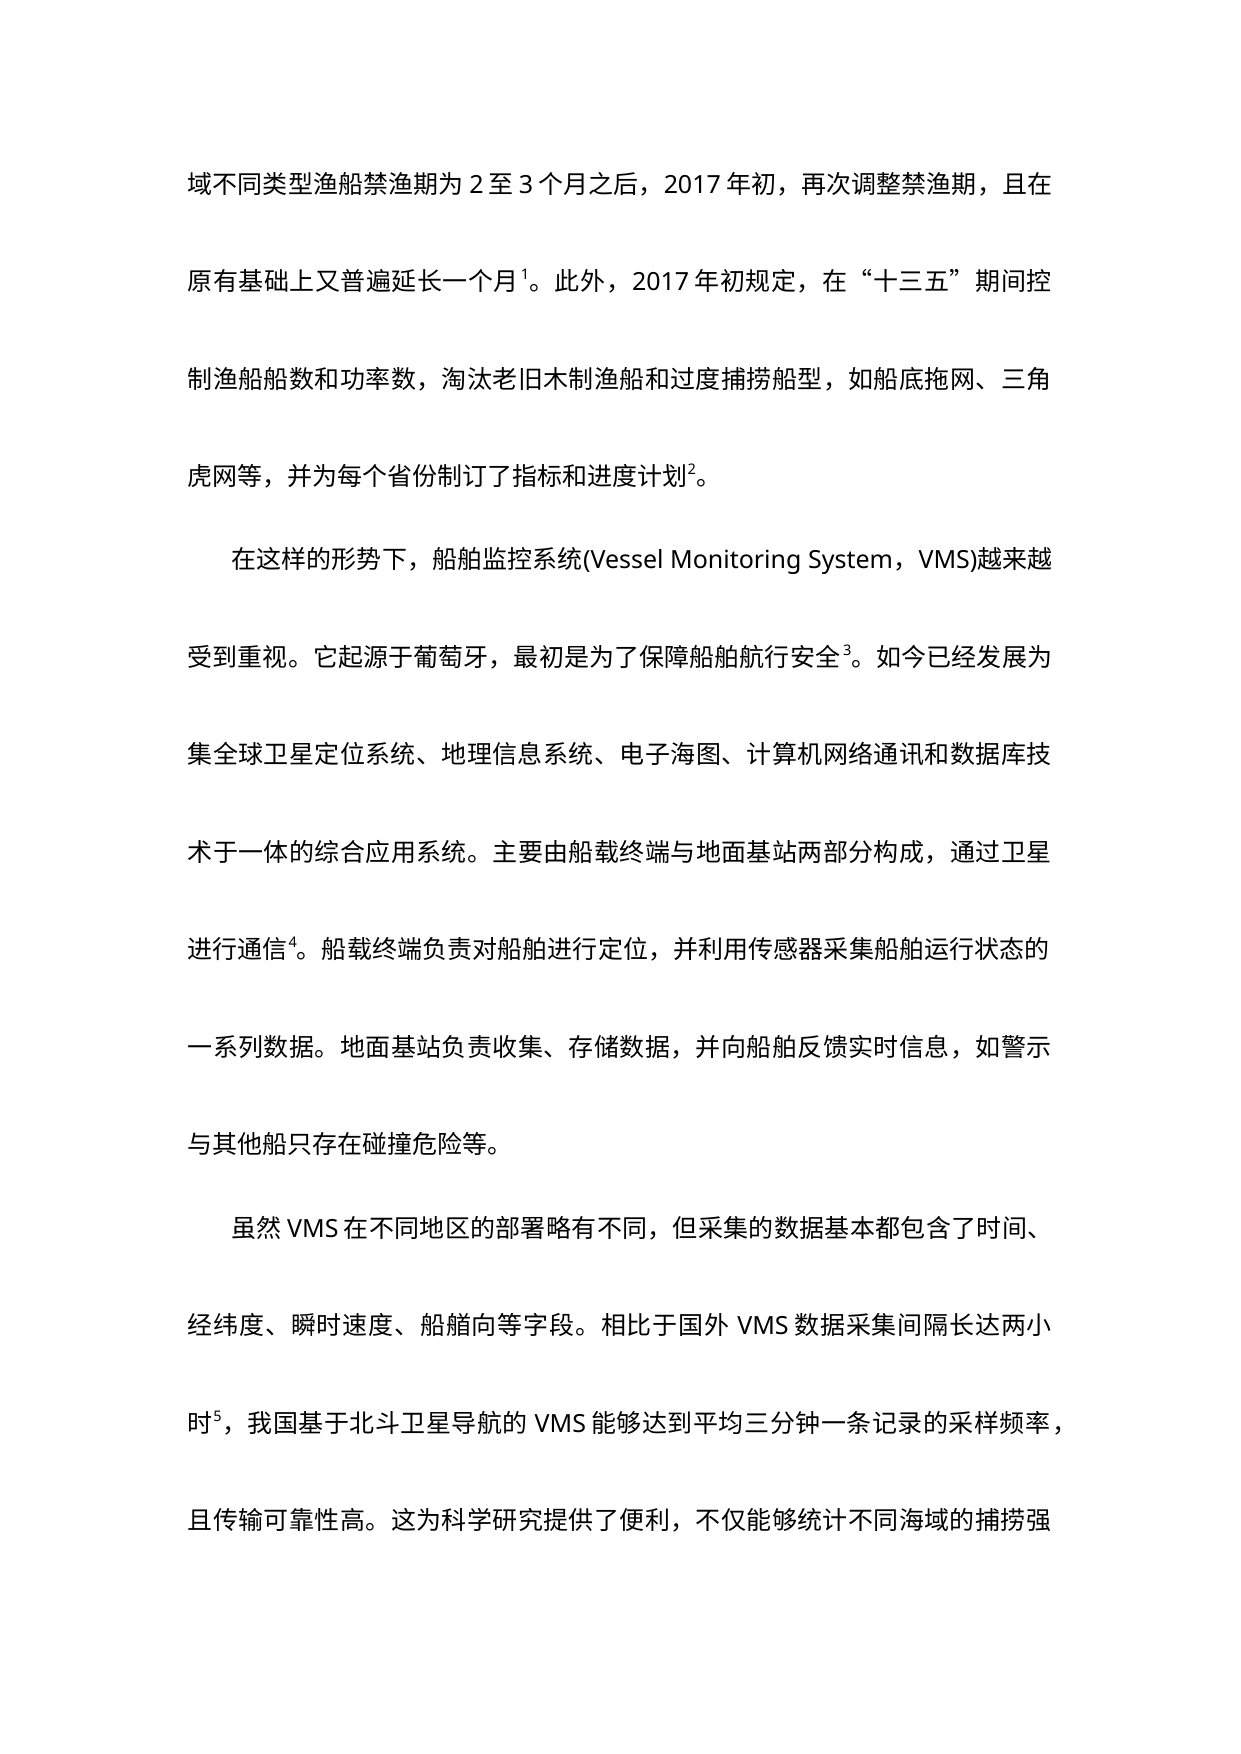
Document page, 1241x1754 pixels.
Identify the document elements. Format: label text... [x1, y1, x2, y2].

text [187, 1194, 1053, 1551]
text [187, 150, 1053, 507]
text 在这样的形势下，船舶监控系统(Vessel Monitoring System，VMS)越来越受到重视。它起源于葡萄牙，最初是为了保障船舶航行安全。如今已经发展为集全球卫星定位系统、地理信息系统、电子海图、计算机网络通讯和数据库技术于一体的综合应用系统。主要由船载终端与地面基站两部分构成，通过卫星进行通信。船载终端负责对船舶进行定位，并利用传感器采集船舶运行状态的一系列数据。地面基站负责收集、存储数据，并向船舶反馈实时信息，如警示与其他船只存在碰撞危险等。 [187, 526, 1053, 1176]
